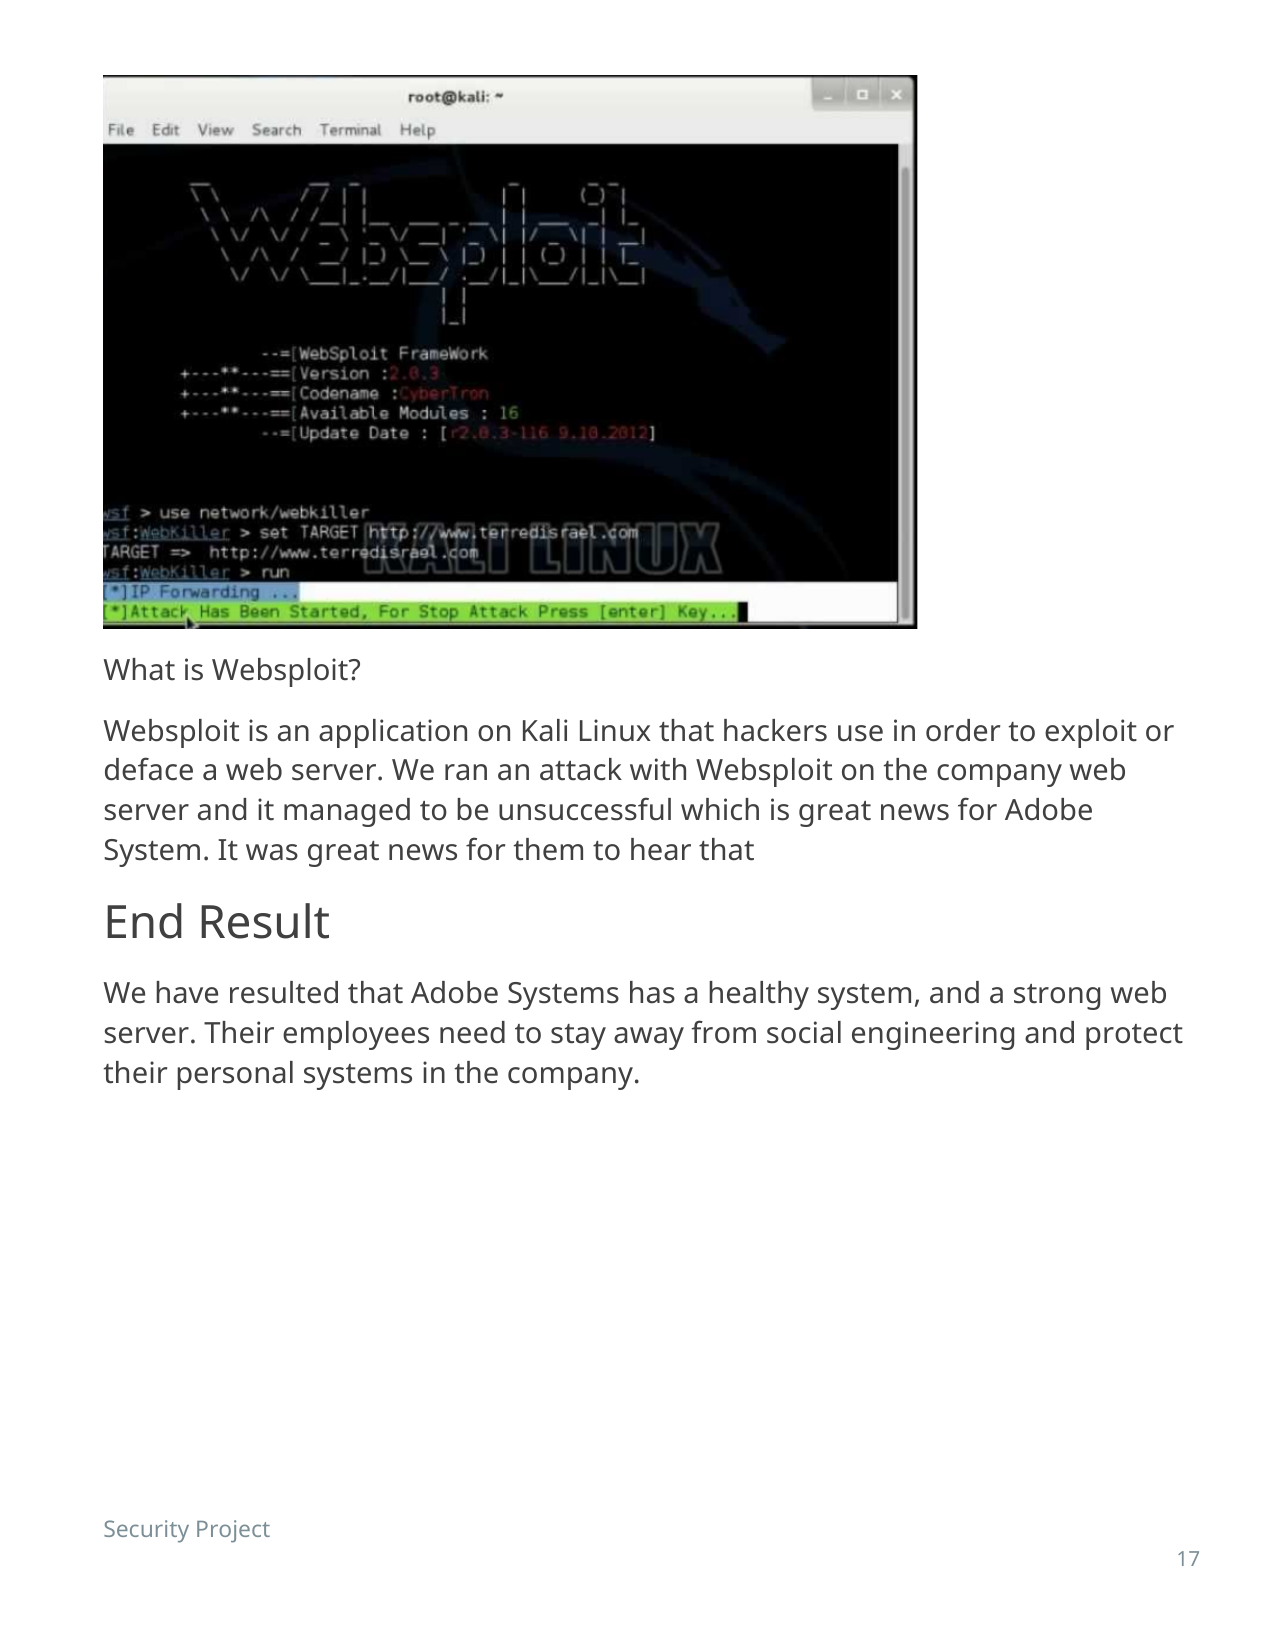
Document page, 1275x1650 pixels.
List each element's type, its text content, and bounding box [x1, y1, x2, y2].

text Websploit is an application on Kali Linux that hackers use in order to exploit or deface a web server. We ran an attack with Websploit on the company web server and it managed to be unsuccessful which is great news for Adobe System. It was great news for them to hear that [103, 710, 1200, 869]
picture [103, 75, 918, 629]
text We have resulted that Adobe Systems has a healthy system, and a strong web server. Their employees need to stay away from social engineering and protect their personal systems in the company. [103, 973, 1200, 1092]
text End Result [103, 889, 1200, 952]
text What is Websploit? [103, 649, 1200, 689]
